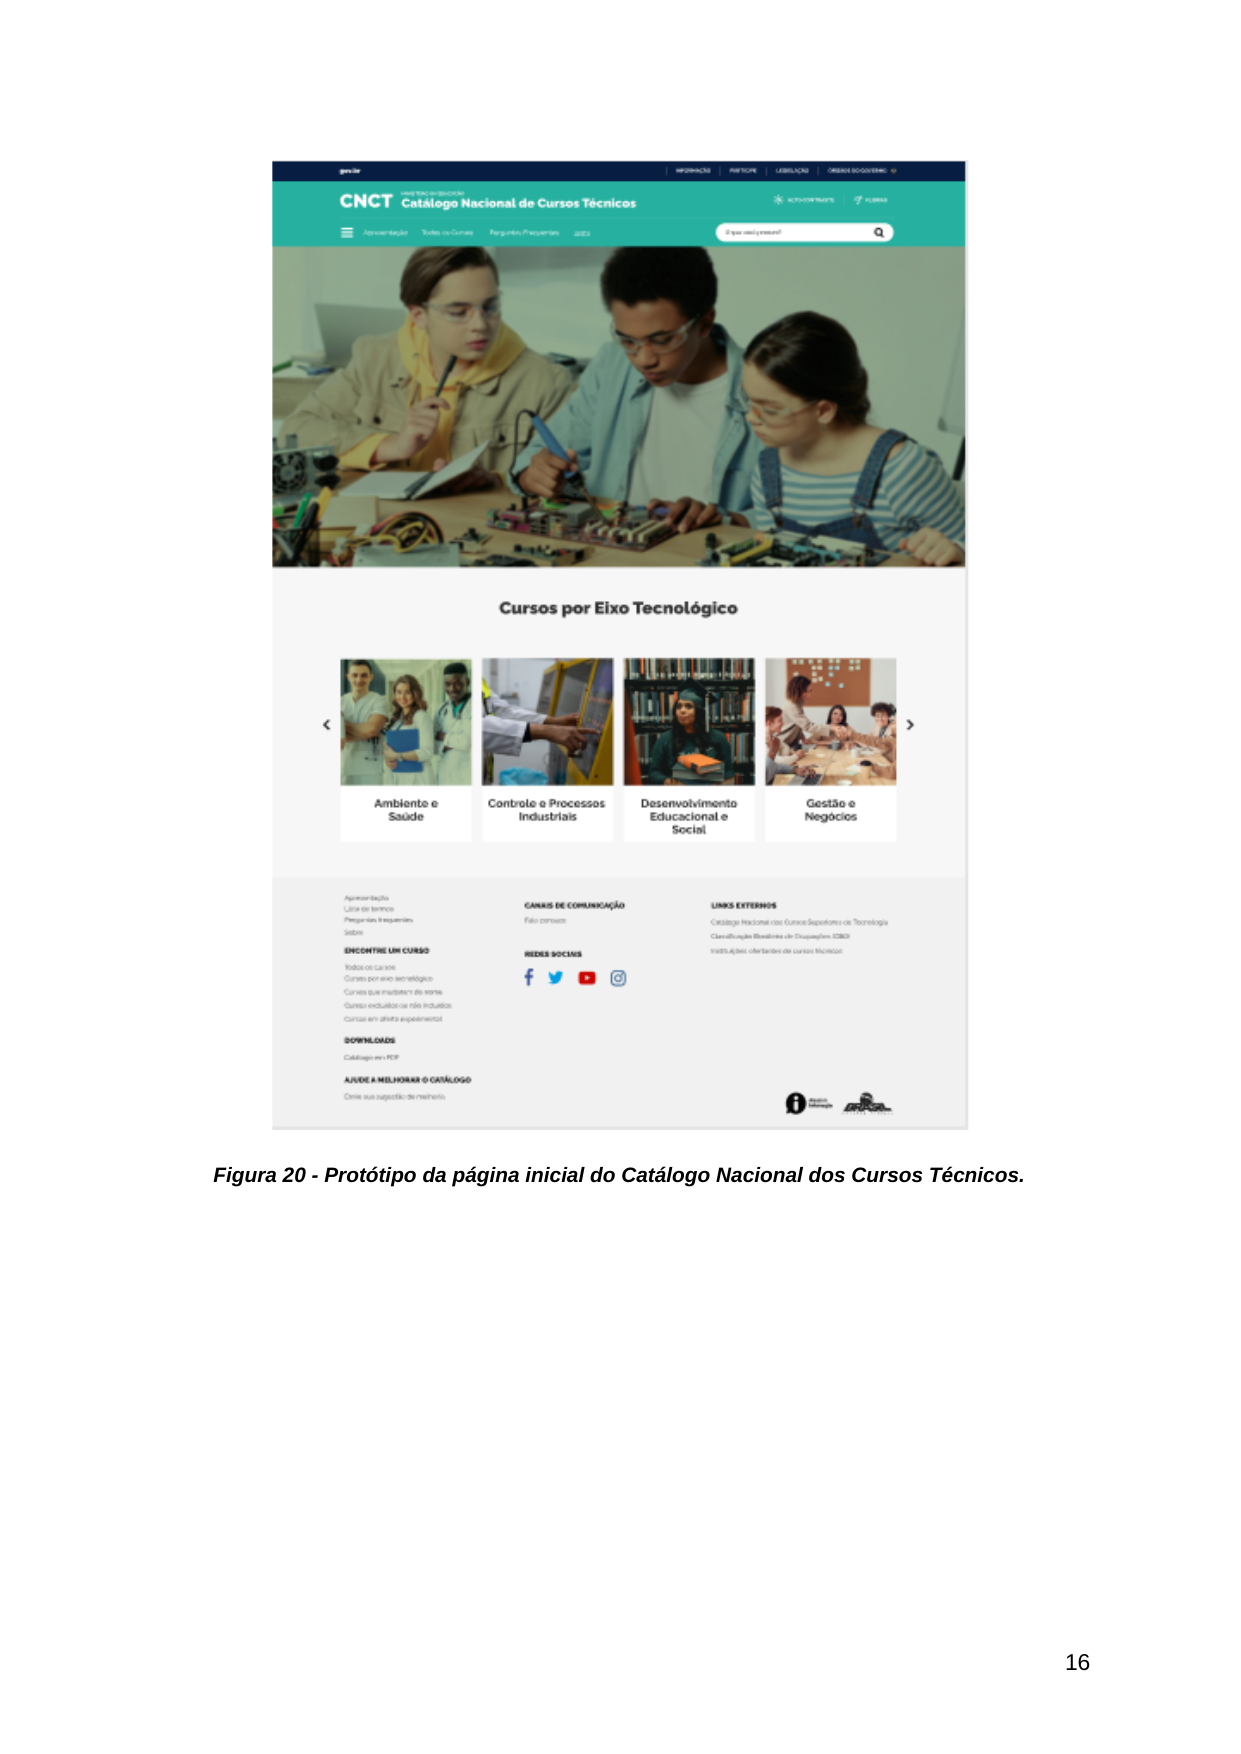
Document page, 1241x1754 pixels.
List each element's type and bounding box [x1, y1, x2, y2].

picture [272, 160, 969, 1130]
table_header [150, 150, 1091, 1284]
